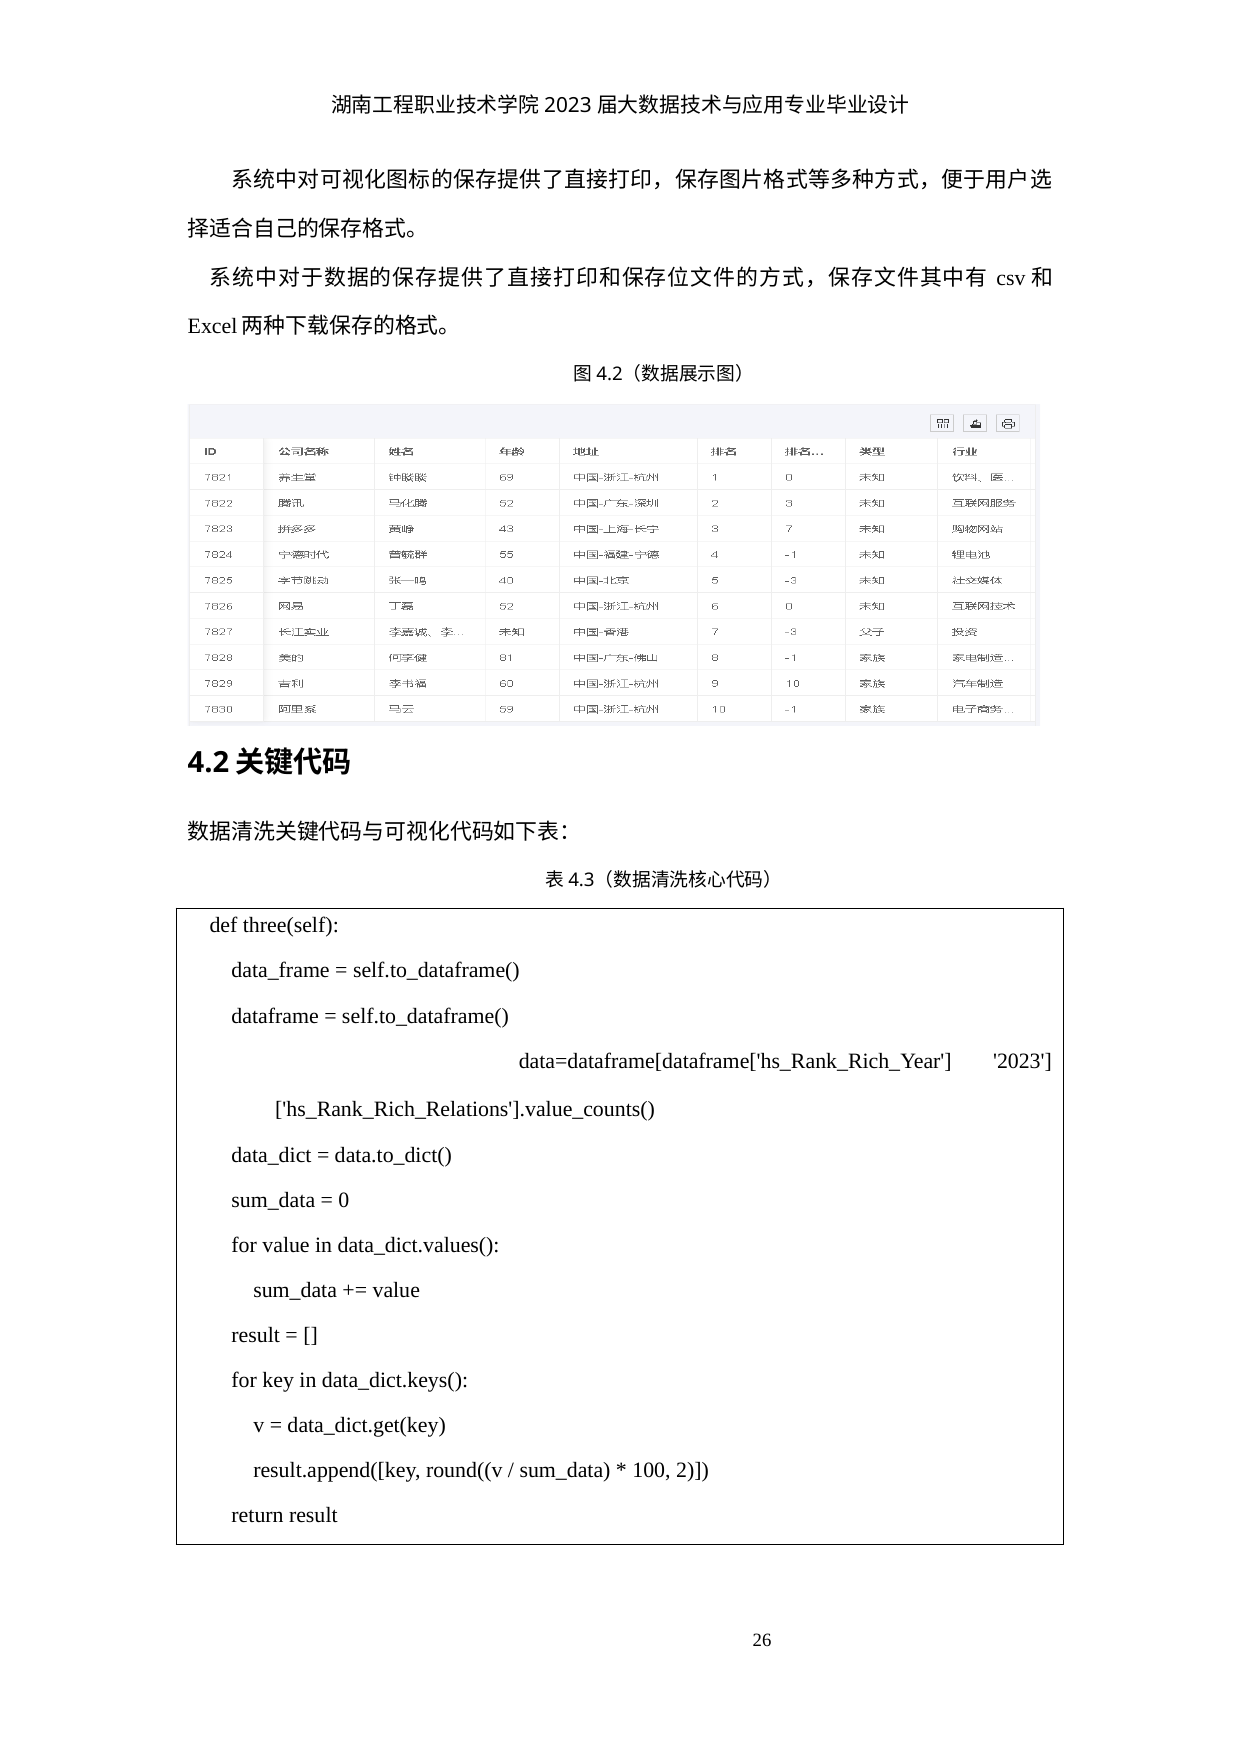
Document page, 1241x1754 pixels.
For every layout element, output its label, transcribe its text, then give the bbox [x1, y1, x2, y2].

text 表4.3（数据清洗核心代码） [231, 862, 1053, 894]
text 图4.2（数据展示图） [231, 356, 1053, 389]
table_header def three(self): data_frame = self.to_dataframe() dataframe = self.to_dataframe() data=dataframe[dataframe['hs_Rank_Rich_Year'] '2023']['hs_Rank_Rich_Relations'].value_counts() data_dict = data.to_dict() sum_data = 0 for value in data_dict.values(): sum_data += value result = [] for key in data_dict.keys(): v = data_dict.get(key) result.append([key, round((v / sum_data) * 100, 2)]) return result [177, 909, 1063, 1544]
text 系统中对于数据的保存提供了直接打印和保存位文件的方式，保存文件其中有csv和Excel两种下载保存的格式。 [187, 259, 1053, 340]
text 数据清洗关键代码与可视化代码如下表： [187, 813, 1053, 846]
text 系统中对可视化图标的保存提供了直接打印，保存图片格式等多种方式，便于用户选择适合自己的保存格式。 [187, 162, 1053, 243]
picture [187, 404, 1041, 726]
list 4.2关键代码 [187, 727, 1053, 792]
